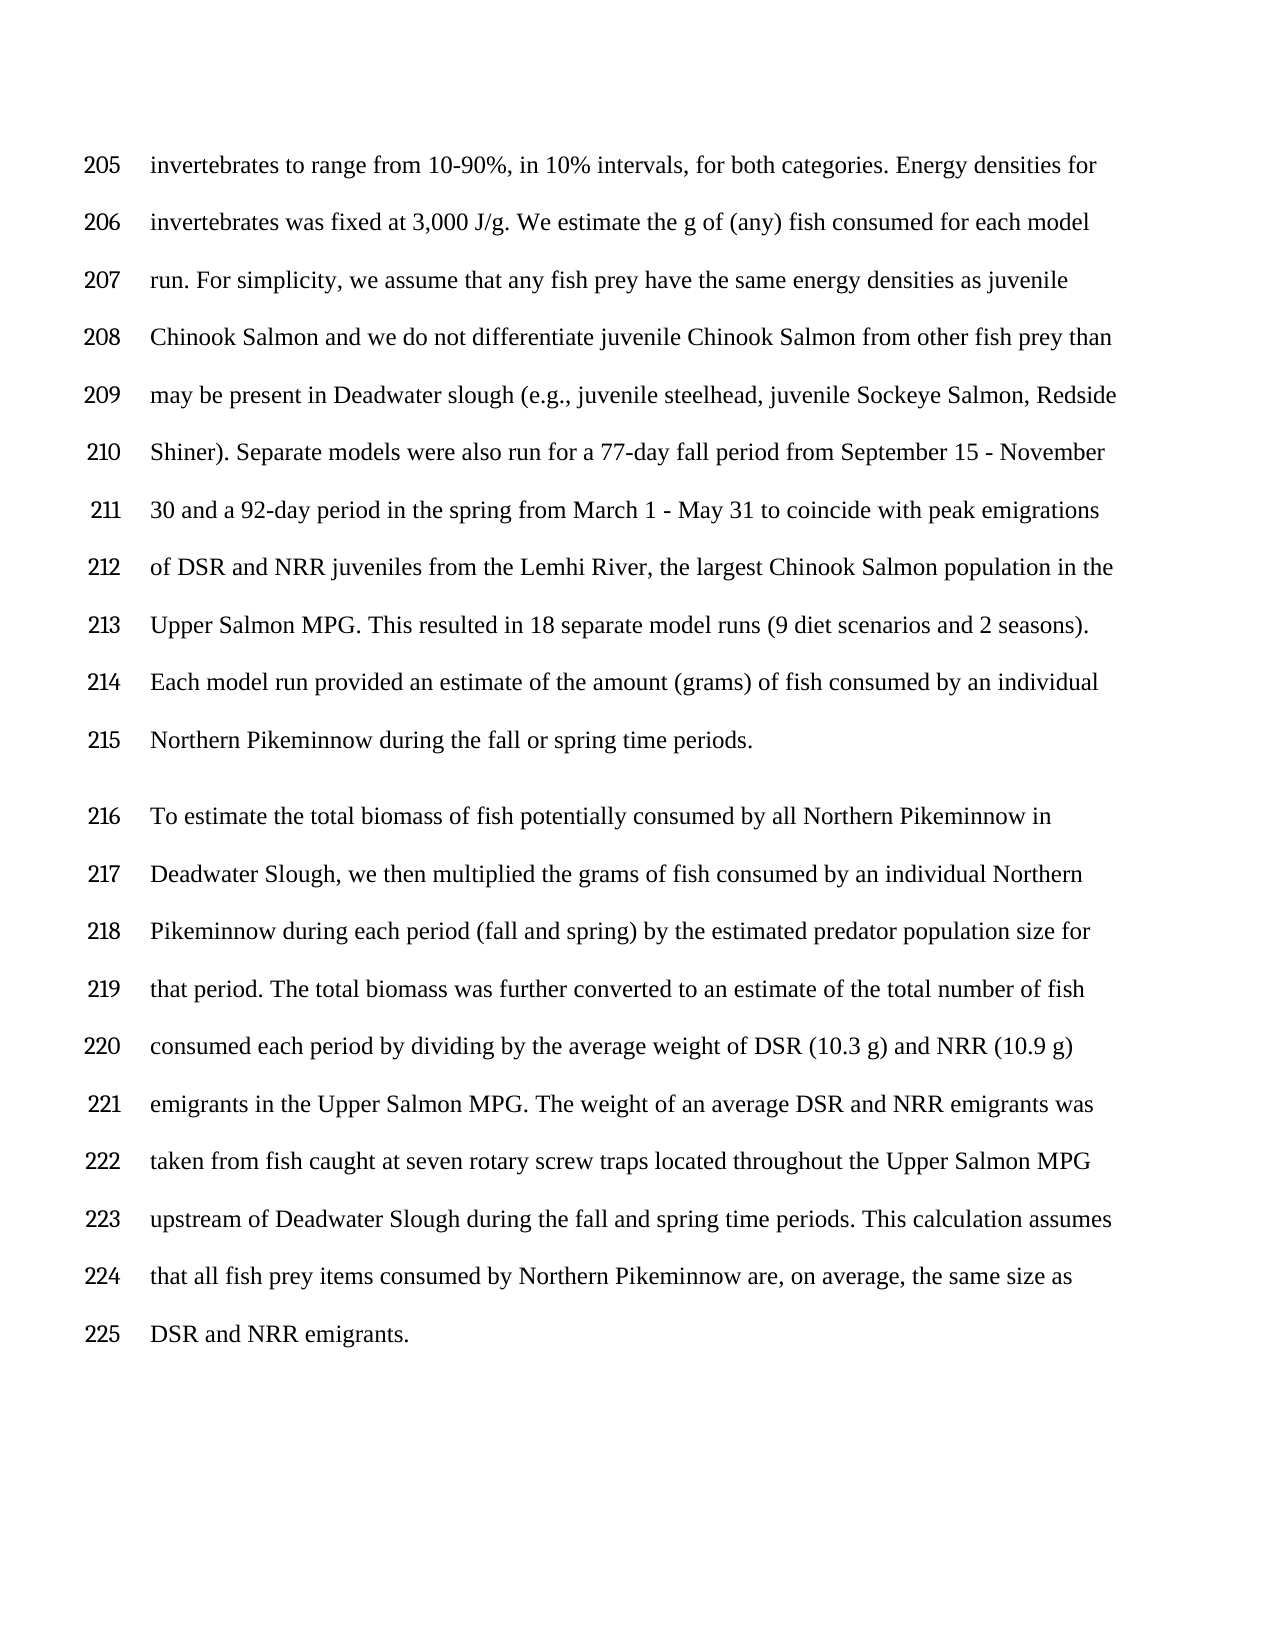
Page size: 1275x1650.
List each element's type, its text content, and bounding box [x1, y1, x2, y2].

text To estimate the total biomass of fish potentially consumed by all Northern Pikeminnow in Deadwater Slough, we then multiplied the grams of fish consumed by an individual Northern Pikeminnow during each period (fall and spring) by the estimated predator population size for that period. The total biomass was further converted to an estimate of the total number of fish consumed each period by dividing by the average weight of DSR (10.3 g) and NRR (10.9 g) emigrants in the Upper Salmon MPG. The weight of an average DSR and NRR emigrants was taken from fish caught at seven rotary screw traps located throughout the Upper Salmon MPG upstream of Deadwater Slough during the fall and spring time periods. This calculation assumes that all fish prey items consumed by Northern Pikeminnow are, on average, the same size as DSR and NRR emigrants. [150, 801, 1125, 1347]
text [150, 150, 1125, 754]
